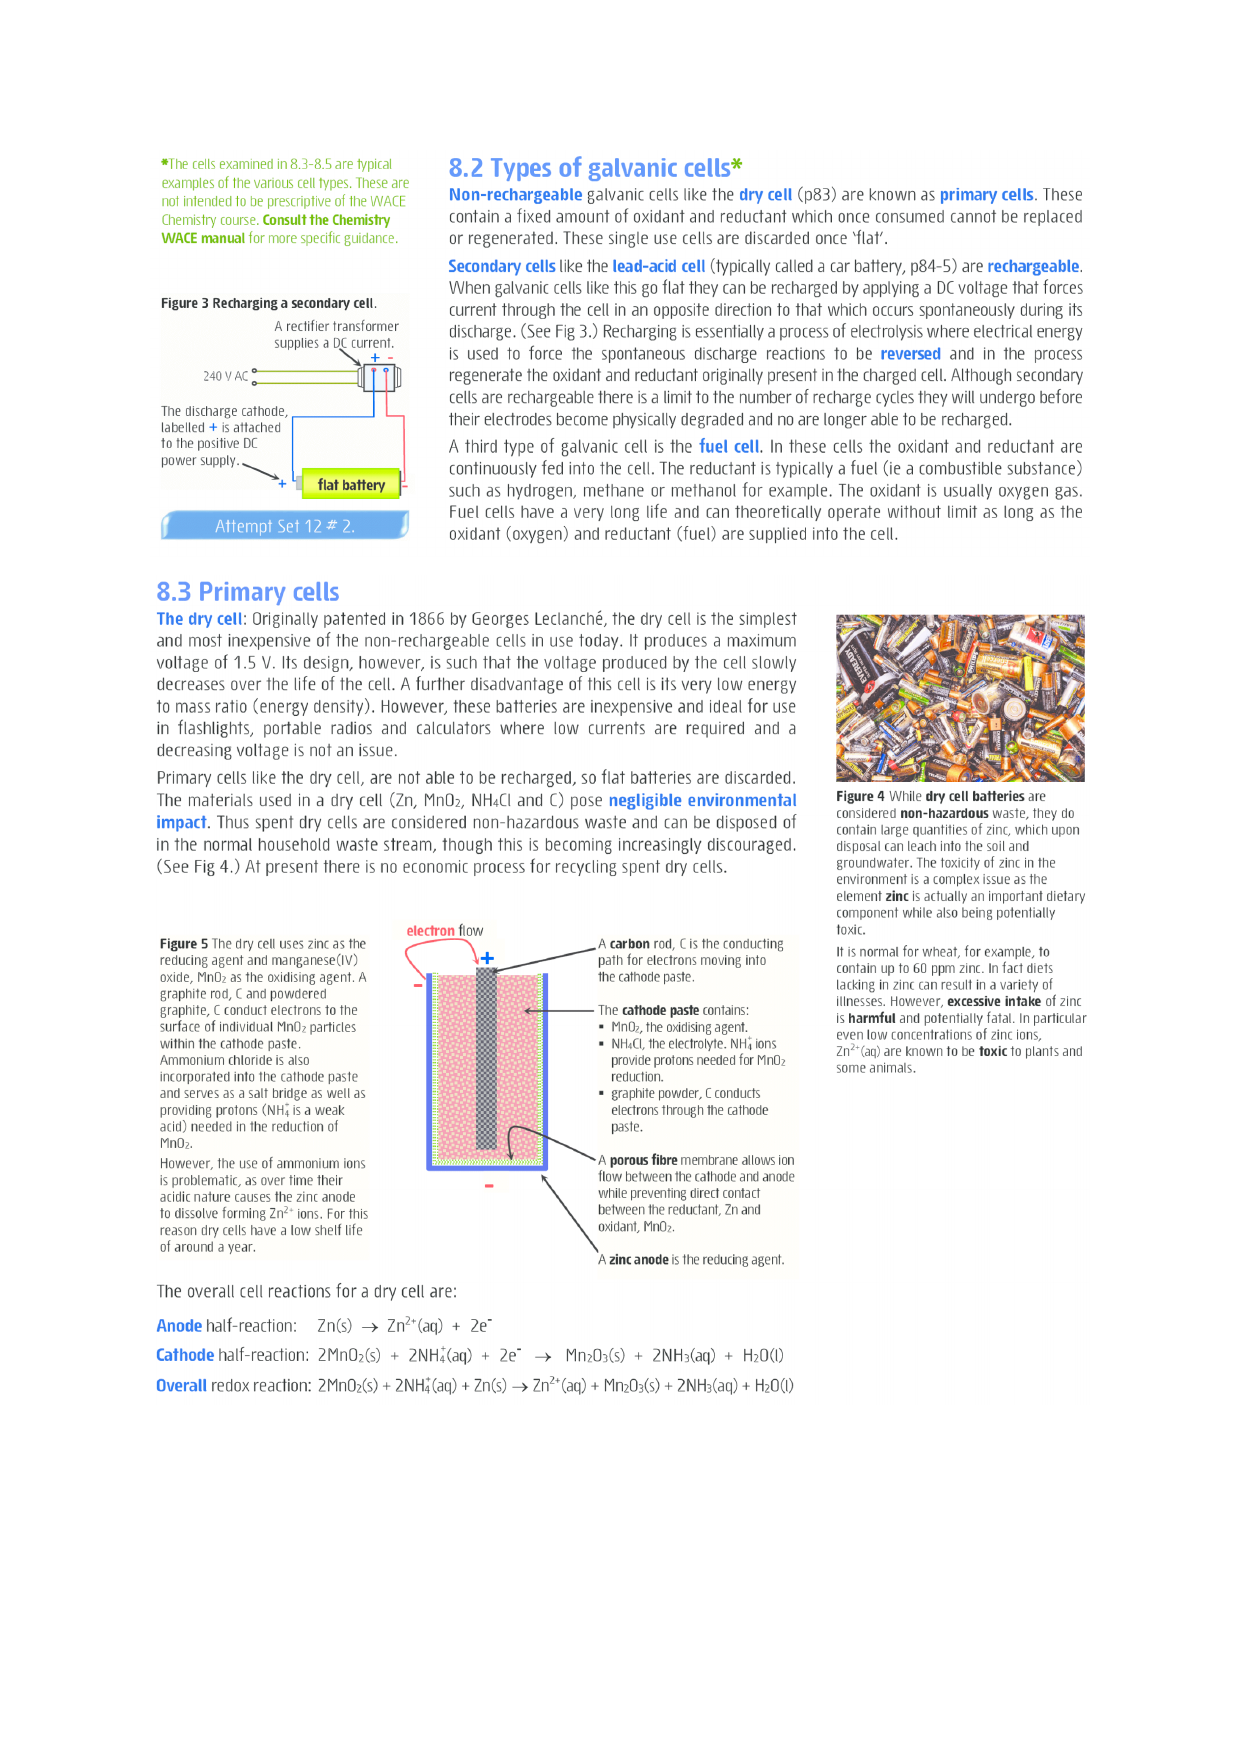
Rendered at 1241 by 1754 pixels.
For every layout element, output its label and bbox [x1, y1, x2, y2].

picture [150, 150, 1091, 557]
picture [150, 575, 1091, 1405]
